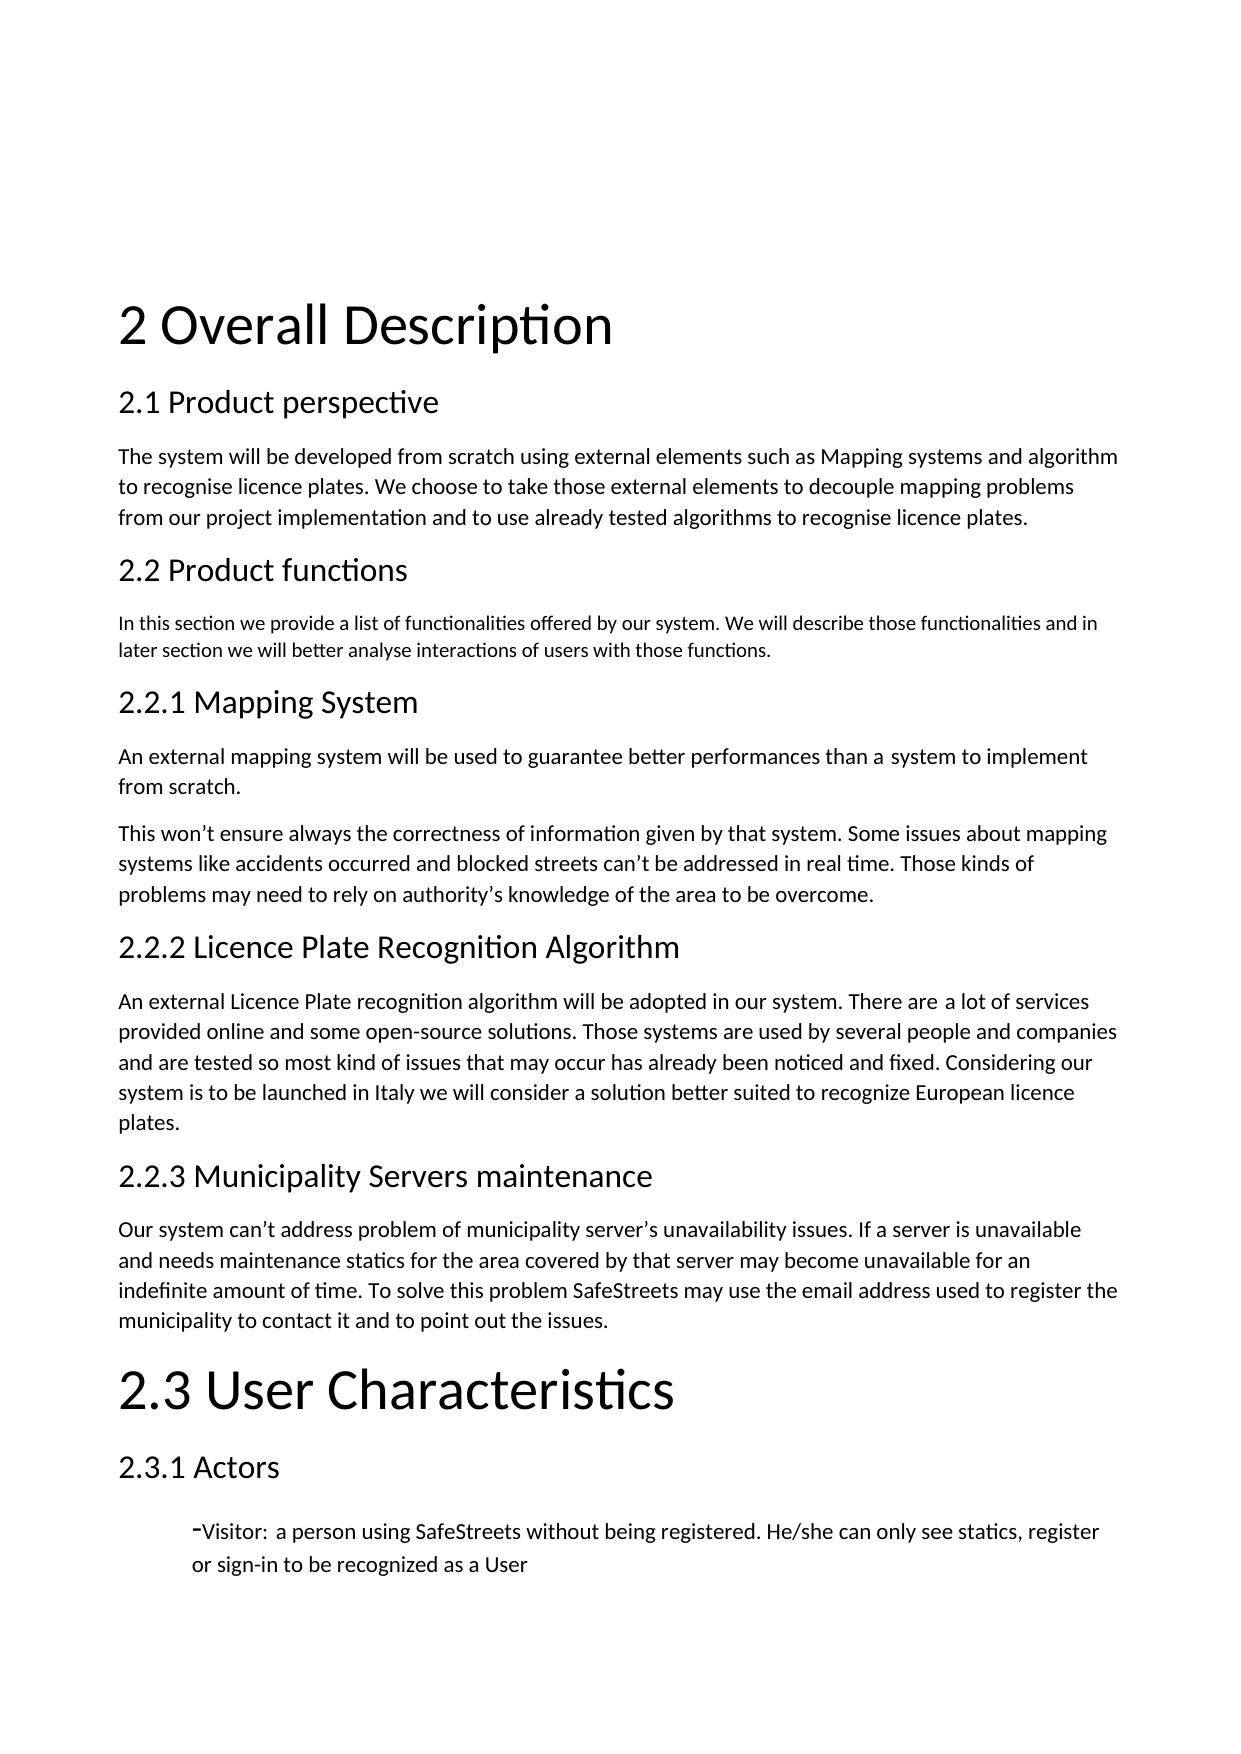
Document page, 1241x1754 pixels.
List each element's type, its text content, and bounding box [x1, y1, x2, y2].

text 2.1 Product perspective [118, 382, 1122, 422]
text Our system can’t address problem of municipality server’s unavailability issues. If a server is unavailable and needs maintenance statics for the area covered by that server may become unavailable for an indefinite amount of time. To solve this problem SafeStreets may use the email address used to register the municipality to contact it and to point out the issues. [118, 1216, 1122, 1334]
text The system will be developed from scratch using external elements such as Mapping systems and algorithm to recognise licence plates. We choose to take those external elements to decouple mapping problems from our project implementation and to use already tested algorithms to recognise licence plates. [118, 442, 1122, 531]
text An external mapping system will be used to guarantee better performances than a system to implement from scratch. [118, 742, 1122, 800]
text -Visitor: a person using SafeStreets without being registered. He/she can only see statics, register or sign-in to be recognized as a User [192, 1507, 1122, 1578]
text An external Licence Plate recognition algorithm will be adopted in our system. There are a lot of services provided online and some open-source solutions. Those systems are used by several people and companies and are tested so most kind of issues that may occur has already been noticed and fixed. Considering our system is to be launched in Italy we will consider a solution better suited to recognize European licence plates. [118, 987, 1122, 1136]
text 2 Overall Description [118, 288, 1122, 359]
text 2.3.1 Actors [118, 1447, 1122, 1487]
text 2.3 User Characteristics [118, 1353, 1122, 1424]
text This won’t ensure always the correctness of information given by that system. Some issues about mapping systems like accidents occurred and blocked streets can’t be addressed in real time. Those kinds of problems may need to rely on authority’s knowledge of the area to be overcome. [118, 819, 1122, 908]
text In this section we provide a list of functionalities offered by our system. We will describe those functionalities and in later section we will better analyse interactions of users with those functions. [118, 610, 1122, 663]
text 2.2.1 Mapping System [118, 682, 1122, 722]
text 2.2 Product functions [118, 549, 1122, 590]
text 2.2.3 Municipality Servers maintenance [118, 1155, 1122, 1196]
text 2.2.2 Licence Plate Recognition Algorithm [118, 927, 1122, 967]
